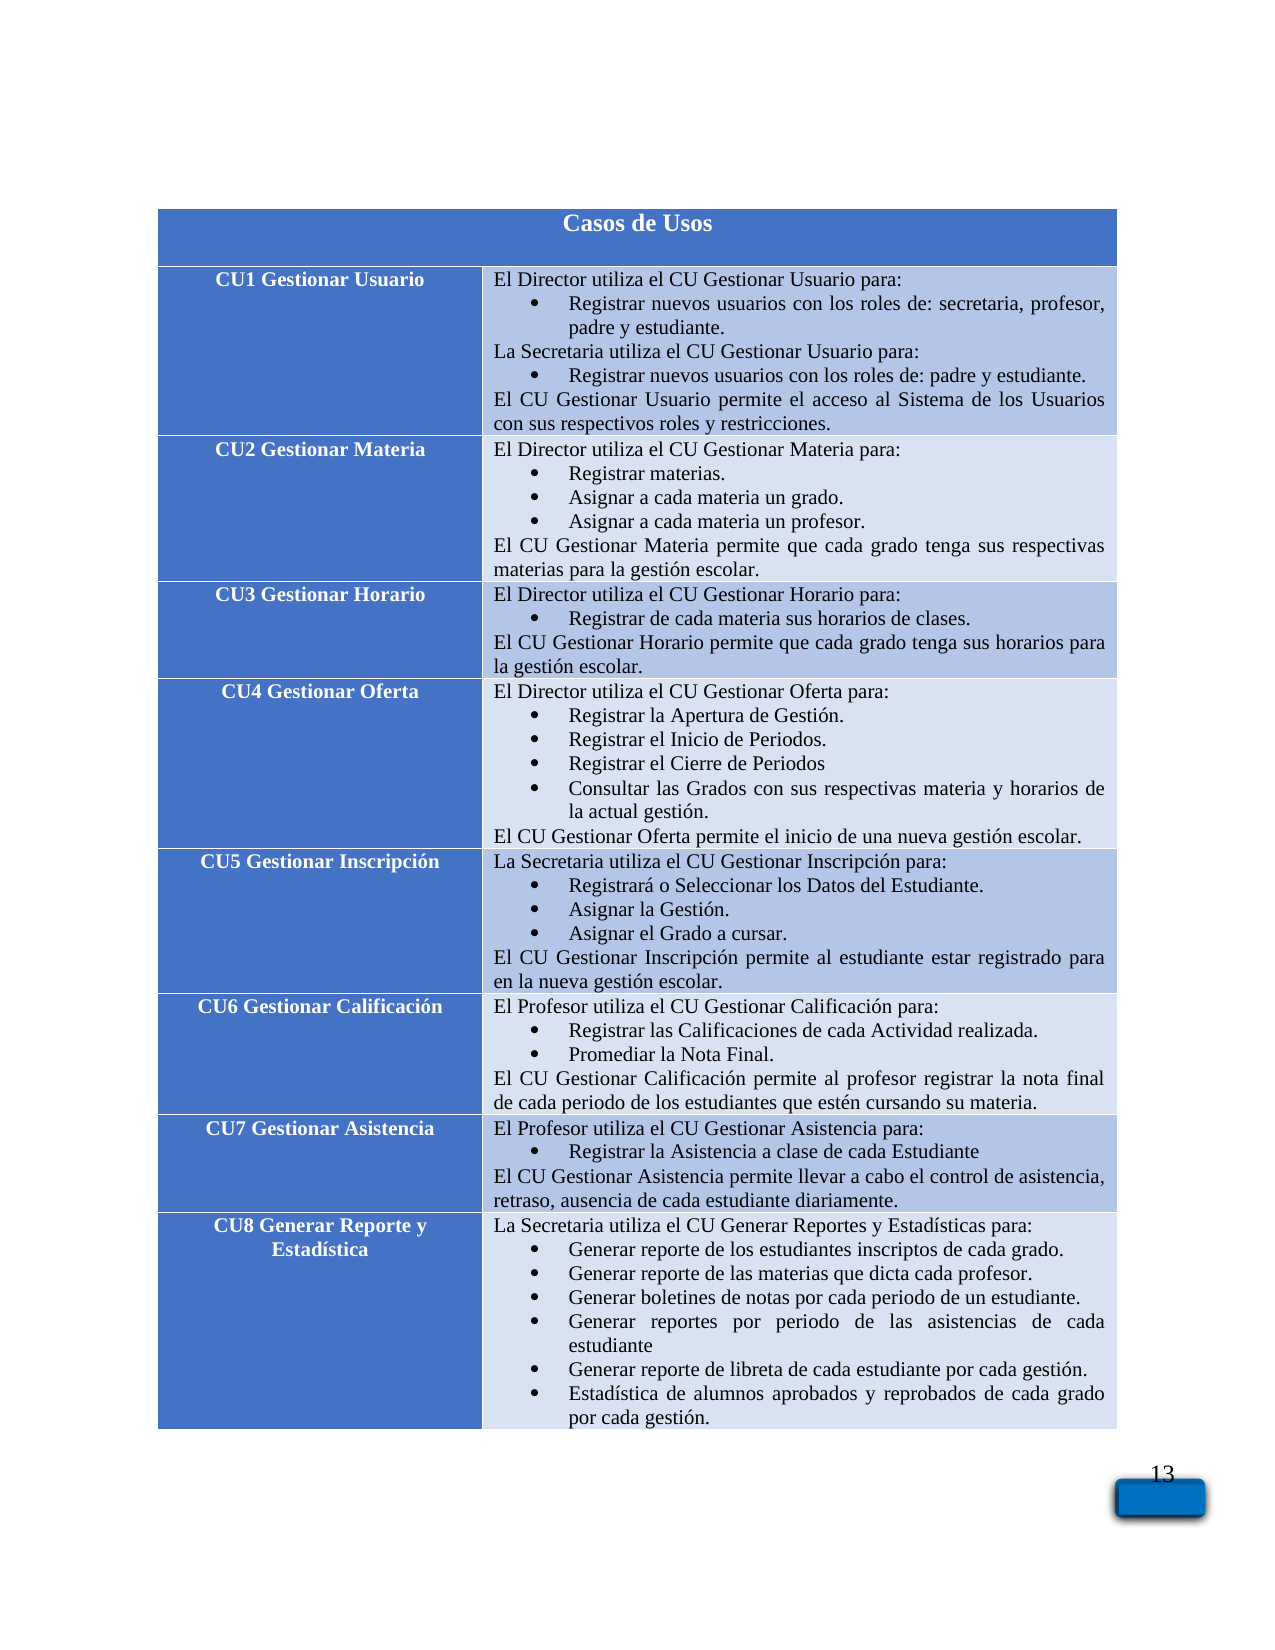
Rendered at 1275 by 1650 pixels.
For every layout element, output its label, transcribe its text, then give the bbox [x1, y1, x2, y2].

table_cell CU2 Gestionar Materia [158, 436, 482, 581]
table_cell CU3 Gestionar Horario [158, 582, 482, 678]
table_cell El Director utiliza el CU Gestionar Horario para: Registrar de cada materia sus horarios de clases. El CU Gestionar Horario permite que cada grado tenga sus horarios para la gestión escolar. [483, 582, 1117, 678]
table_cell La Secretaria utiliza el CU Gestionar Inscripción para: Registrará o Seleccionar los Datos del Estudiante. Asignar la Gestión. Asignar el Grado a cursar. El CU Gestionar Inscripción permite al estudiante estar registrado para en la nueva gestión escolar. [483, 849, 1117, 993]
table_cell El Profesor utiliza el CU Gestionar Asistencia para: Registrar la Asistencia a clase de cada Estudiante El CU Gestionar Asistencia permite llevar a cabo el control de asistencia, retraso, ausencia de cada estudiante diariamente. [483, 1115, 1117, 1212]
table_cell El Director utiliza el CU Gestionar Usuario para: Registrar nuevos usuarios con los roles de: secretaria, profesor, padre y estudiante. La Secretaria utiliza el CU Gestionar Usuario para: Registrar nuevos usuarios con los roles de: padre y estudiante. El CU Gestionar Usuario permite el acceso al Sistema de los Usuarios con sus respectivos roles y restricciones. [483, 267, 1117, 435]
table_cell CU5 Gestionar Inscripción [158, 849, 482, 993]
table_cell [483, 1213, 1117, 1429]
table_cell CU1 Gestionar Usuario [158, 267, 482, 435]
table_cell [158, 1213, 482, 1429]
table_cell CU7 Gestionar Asistencia [158, 1115, 482, 1212]
table_cell El Director utiliza el CU Gestionar Materia para: Registrar materias. Asignar a cada materia un grado. Asignar a cada materia un profesor. El CU Gestionar Materia permite que cada grado tenga sus respectivas materias para la gestión escolar. [483, 436, 1117, 581]
table_cell El Director utiliza el CU Gestionar Oferta para: Registrar la Apertura de Gestión. Registrar el Inicio de Periodos. Registrar el Cierre de Periodos Consultar las Grados con sus respectivas materia y horarios de la actual gestión. El CU Gestionar Oferta permite el inicio de una nueva gestión escolar. [483, 679, 1117, 848]
table_cell CU4 Gestionar Oferta [158, 679, 482, 848]
table_cell El Profesor utiliza el CU Gestionar Calificación para: Registrar las Calificaciones de cada Actividad realizada. Promediar la Nota Final. El CU Gestionar Calificación permite al profesor registrar la nota final de cada periodo de los estudiantes que estén cursando su materia. [483, 994, 1117, 1114]
table_header Casos de Usos [158, 209, 1117, 266]
table_cell CU6 Gestionar Calificación [158, 994, 482, 1114]
